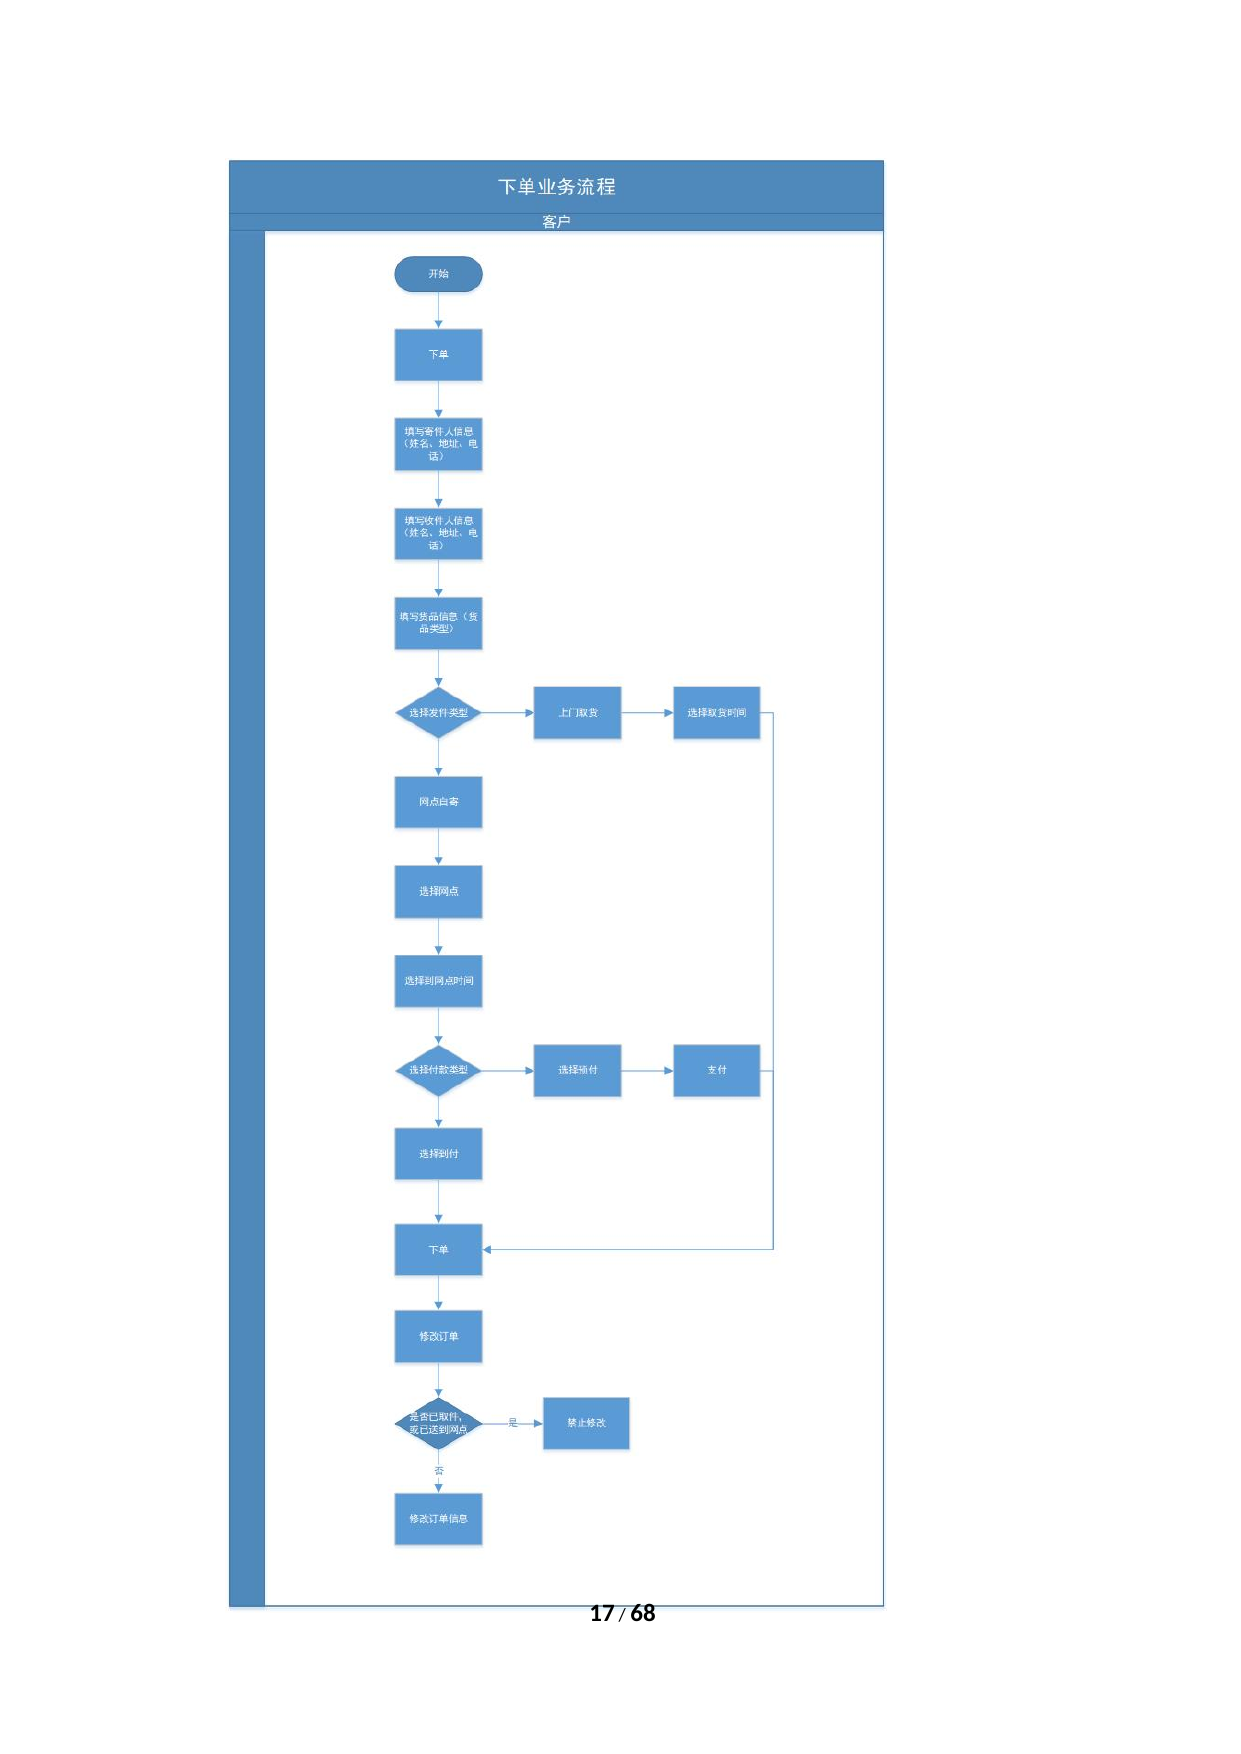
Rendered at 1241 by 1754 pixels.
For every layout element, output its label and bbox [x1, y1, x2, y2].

picture [225, 158, 888, 1613]
